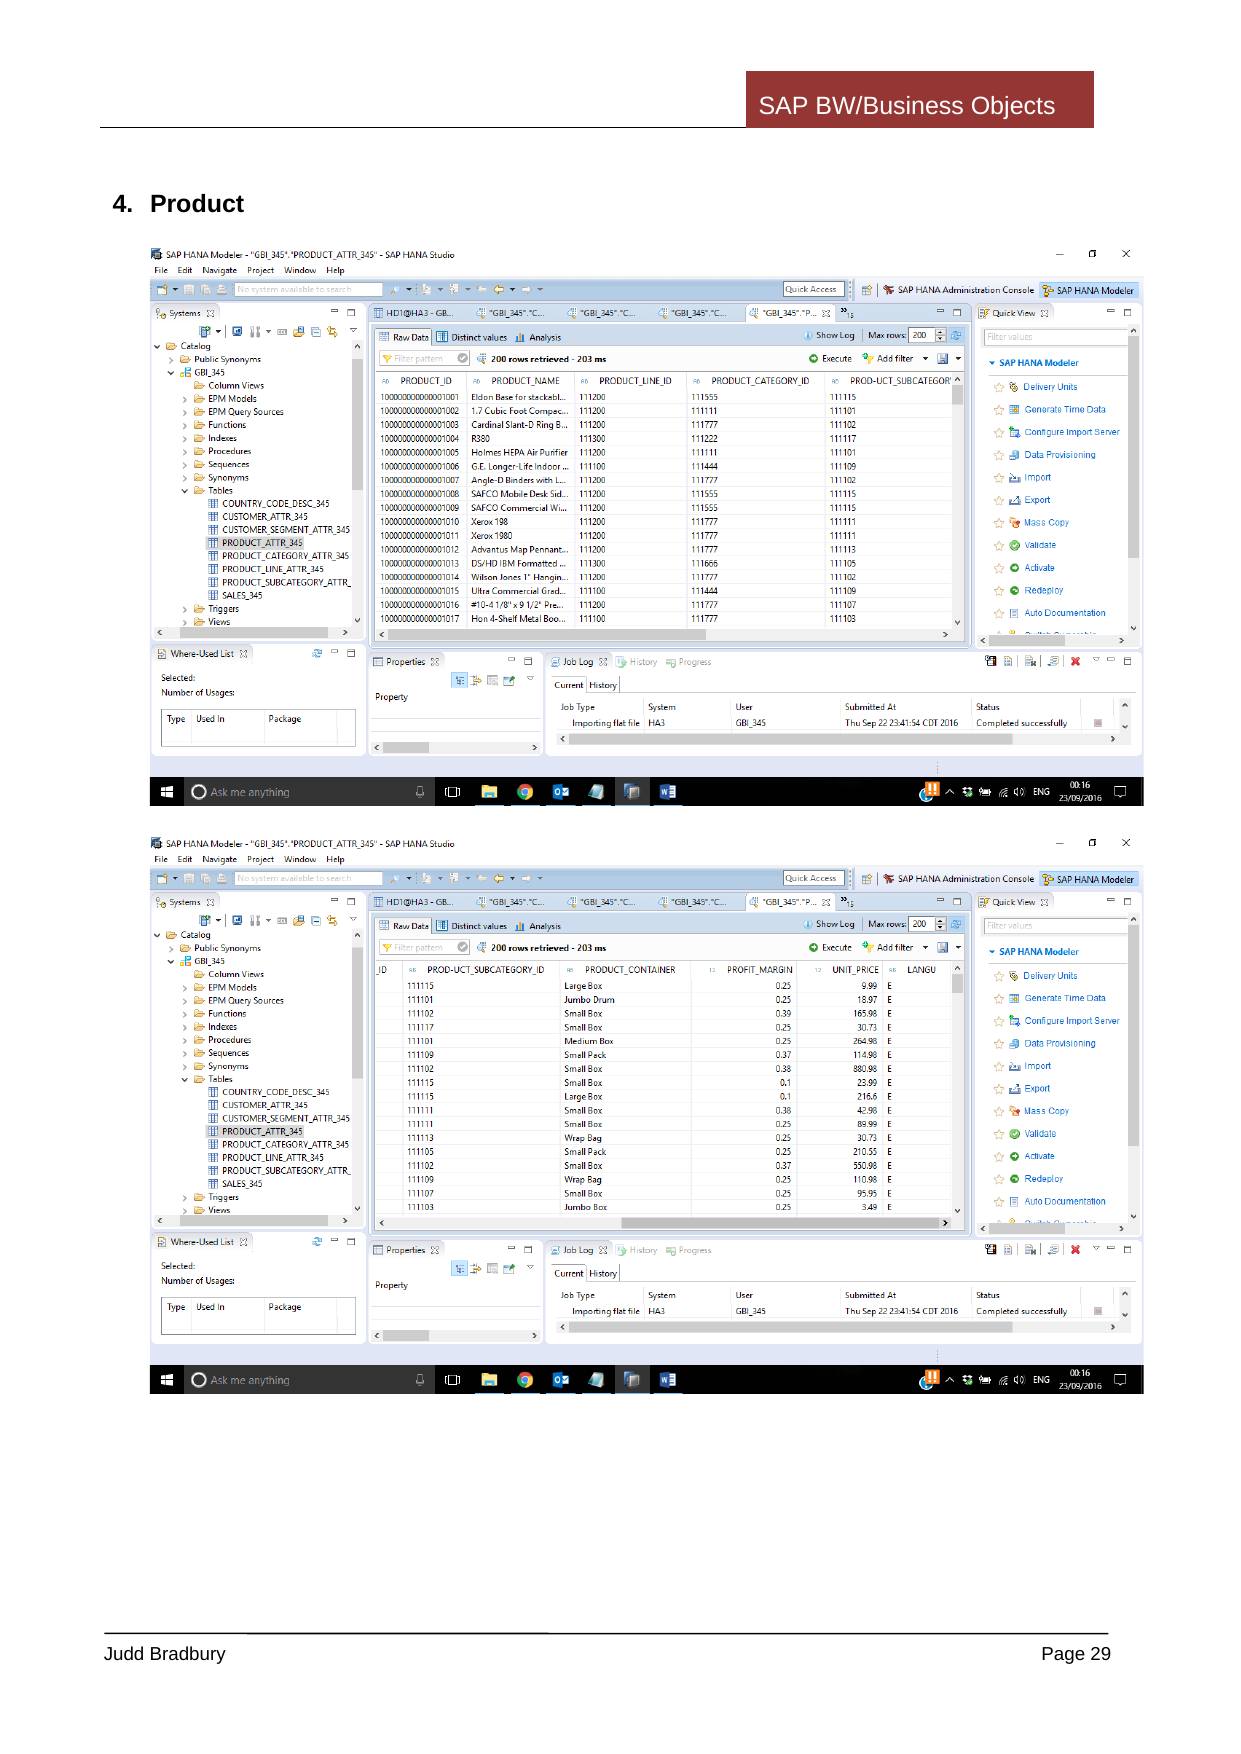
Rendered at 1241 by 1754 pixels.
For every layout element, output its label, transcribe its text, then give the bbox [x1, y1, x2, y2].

list Product [112, 189, 1106, 218]
picture [149, 835, 1144, 1394]
picture [149, 247, 1144, 806]
